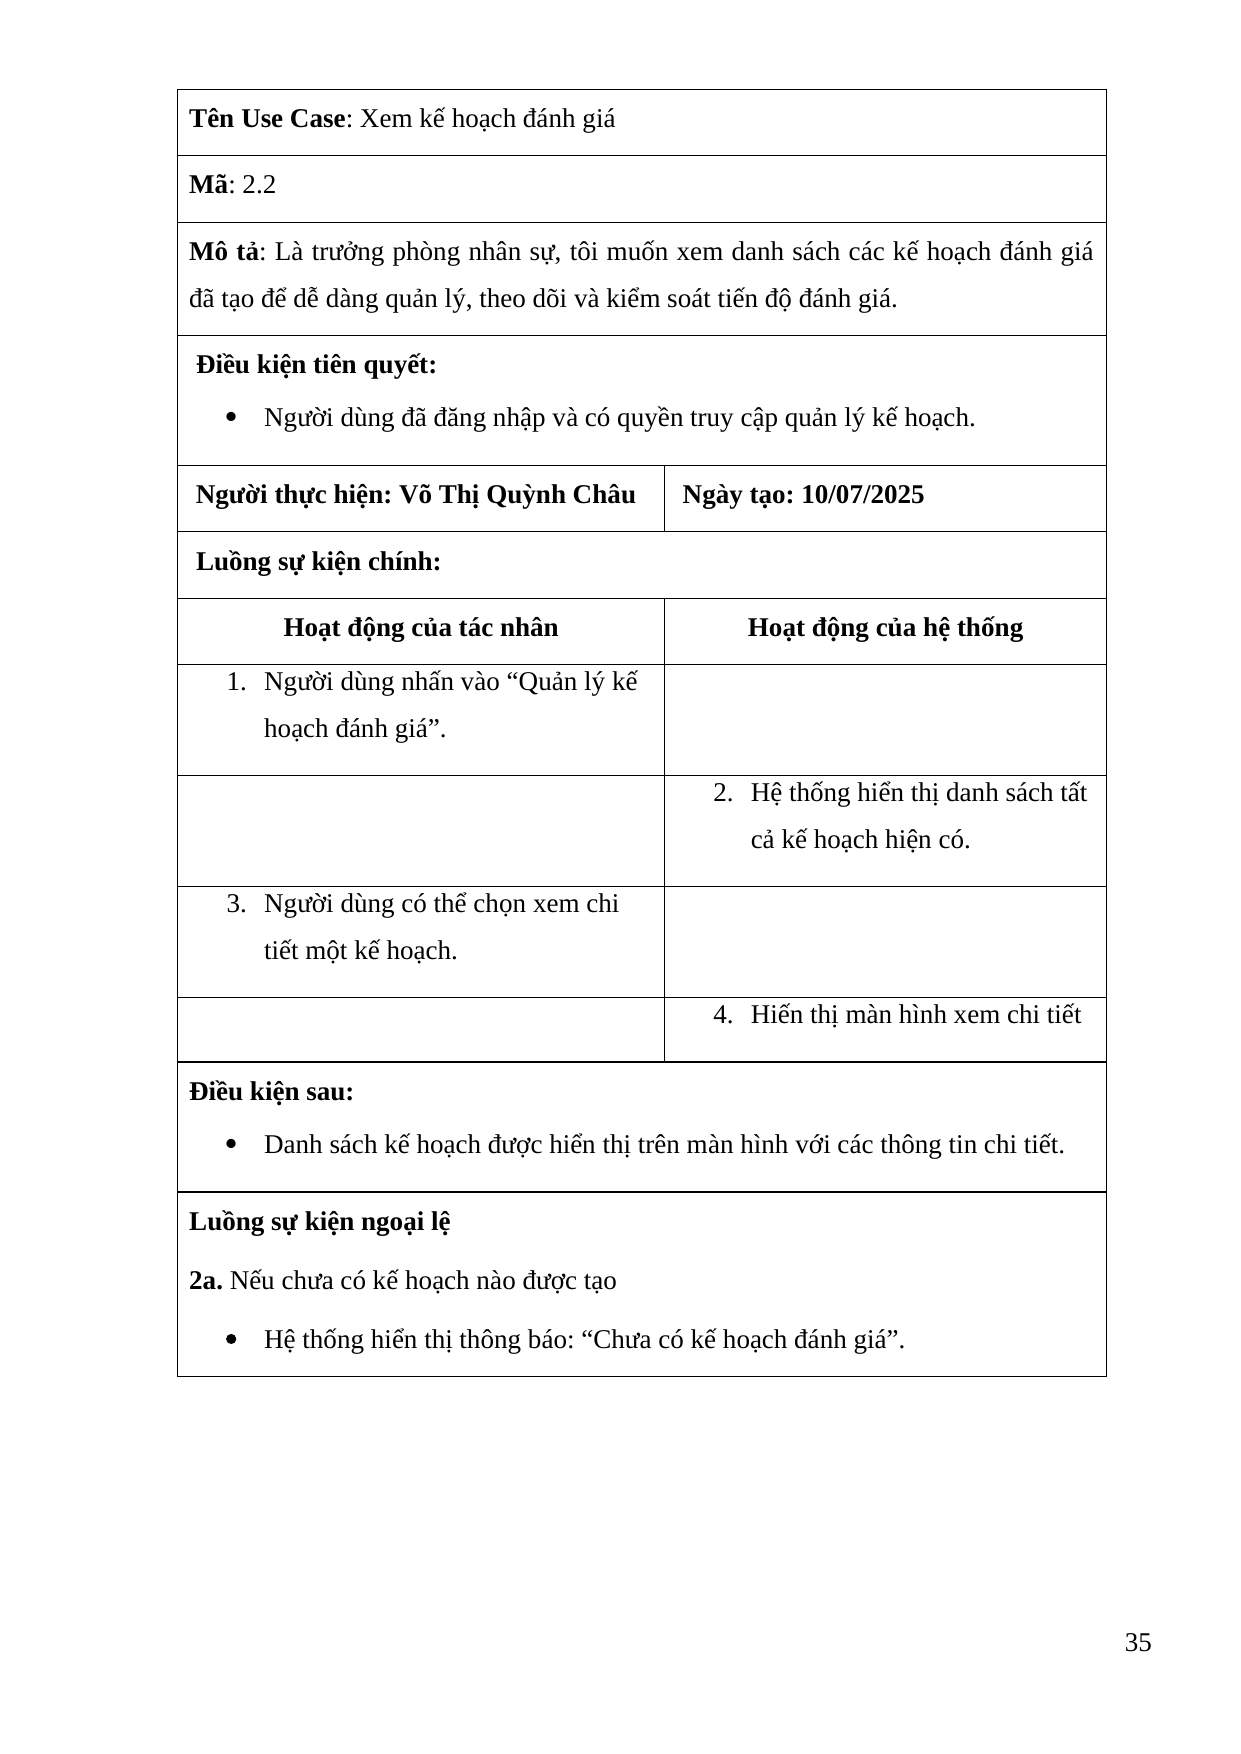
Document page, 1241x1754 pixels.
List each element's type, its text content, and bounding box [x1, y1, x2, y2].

table_cell Hiến thị màn hình xem chi tiết [665, 998, 1106, 1061]
table_cell Người thực hiện: Võ Thị Quỳnh Châu [178, 466, 664, 531]
table_cell [178, 998, 664, 1061]
table_cell Người dùng có thể chọn xem chi tiết một kế hoạch. [178, 887, 664, 997]
table_cell Người dùng nhấn vào “Quản lý kế hoạch đánh giá”. [178, 665, 664, 775]
table_cell Ngày tạo: 10/07/2025 [665, 466, 1106, 531]
table_cell [665, 887, 1106, 997]
table_cell Điều kiện tiên quyết: Người dùng đã đăng nhập và có quyền truy cập quản lý kế hoạch. [178, 336, 1106, 464]
table_cell Hoạt động của tác nhân [178, 599, 664, 664]
table_cell Luồng sự kiện ngoại lệ 2a. Nếu chưa có kế hoạch nào được tạo Hệ thống hiển thị thông báo: “Chưa có kế hoạch đánh giá”. [178, 1193, 1106, 1376]
table_cell Mã: 2.2 [178, 156, 1106, 222]
table_cell Hệ thống hiển thị danh sách tất cả kế hoạch hiện có. [665, 776, 1106, 886]
table_header Tên Use Case: Xem kế hoạch đánh giá [178, 90, 1106, 155]
table_cell Mô tả: Là trưởng phòng nhân sự, tôi muốn xem danh sách các kế hoạch đánh giá đã tạo để dễ dàng quản lý, theo dõi và kiểm soát tiến độ đánh giá. [178, 223, 1106, 335]
table_cell Điều kiện sau: Danh sách kế hoạch được hiển thị trên màn hình với các thông tin chi tiết. [178, 1063, 1106, 1191]
table_cell [665, 665, 1106, 775]
table_cell [178, 776, 664, 886]
table_cell Luồng sự kiện chính: [178, 532, 1106, 597]
table_cell Hoạt động của hệ thống [665, 599, 1106, 664]
